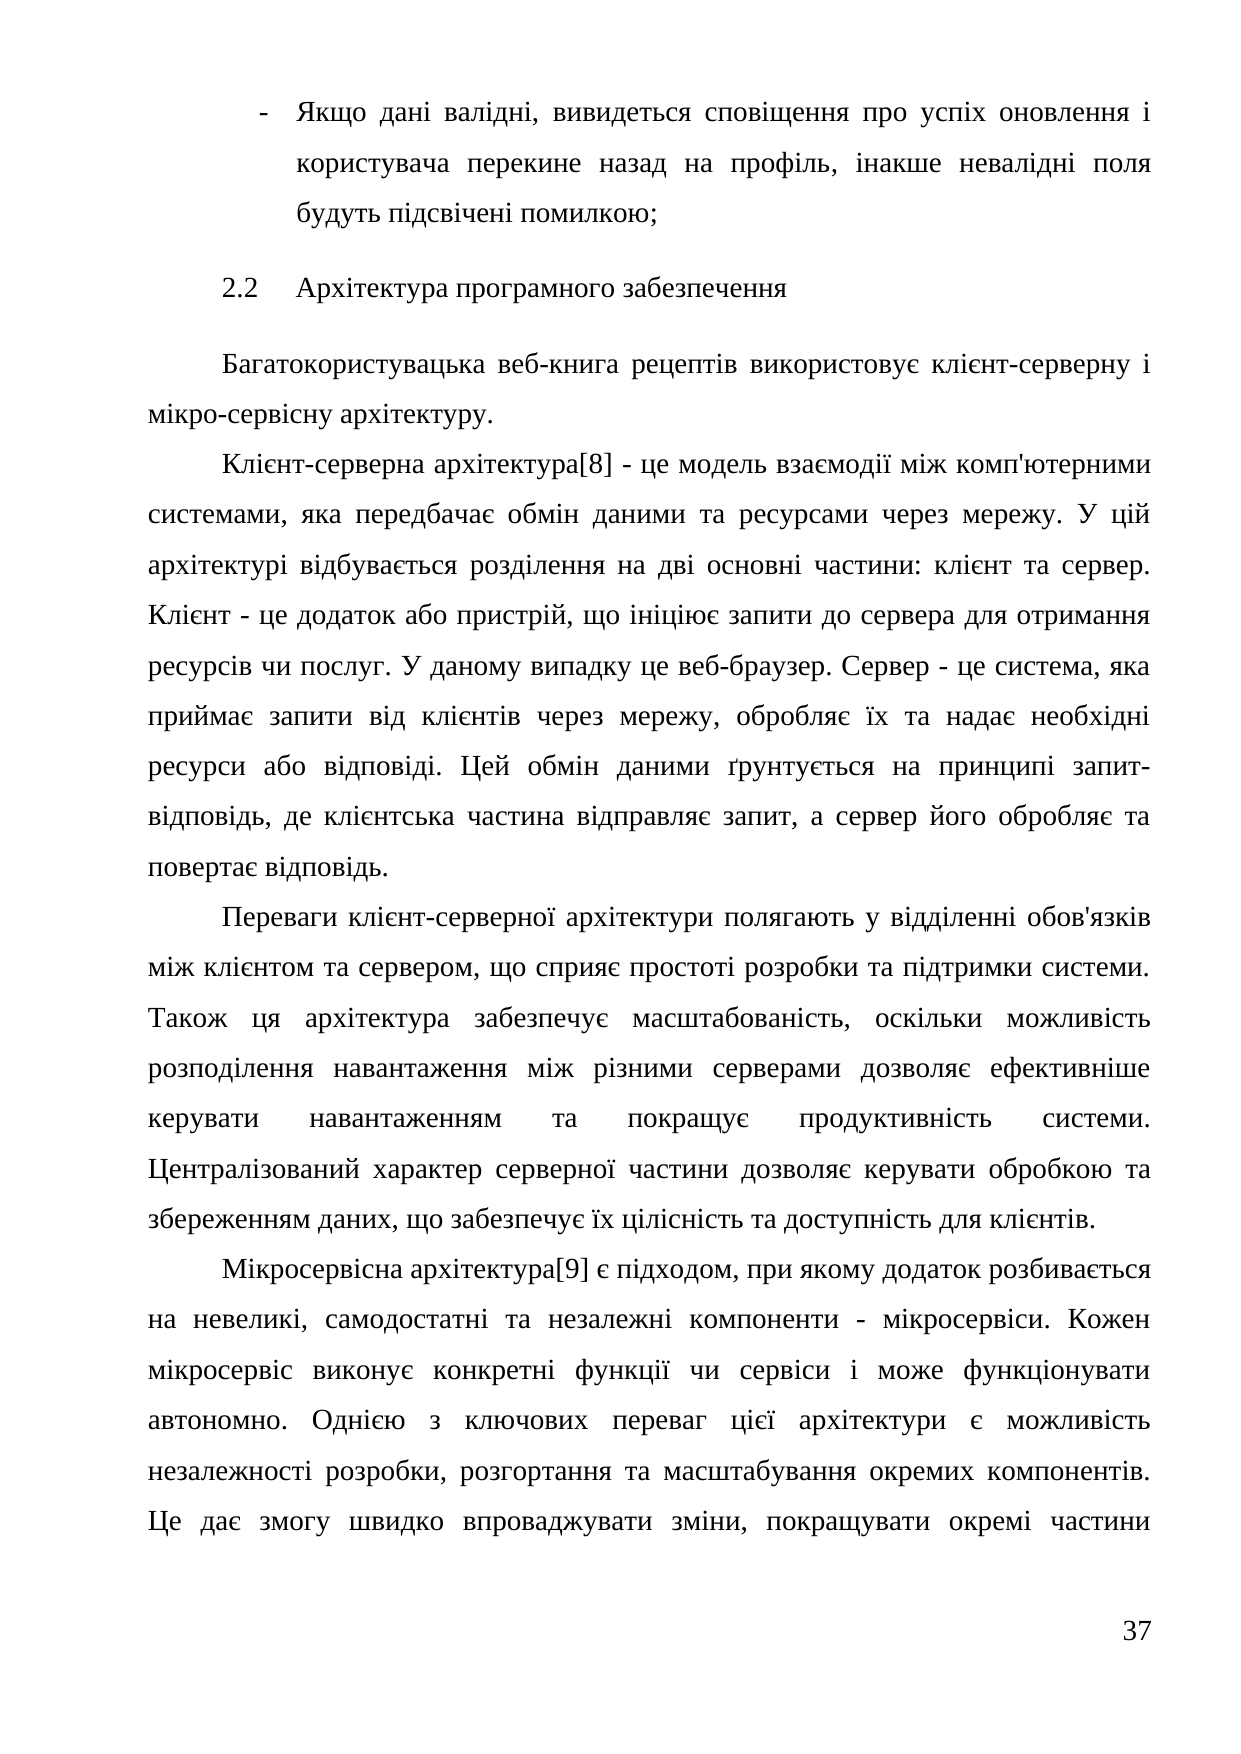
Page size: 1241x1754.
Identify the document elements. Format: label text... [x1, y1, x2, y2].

list Якщо дані валідні, вивидеться сповіщення про успіх оновлення і користувача перекине назад на профіль, інакше невалідні поля будуть підсвічені помилкою; [258, 94, 1152, 229]
text Багатокористувацька веб-книга рецептів використовує клієнт-серверну і мікро-сервісну архітектуру. [148, 346, 1152, 429]
subtitle Архітектура програмного забезпечення [222, 270, 1152, 304]
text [148, 1251, 1152, 1536]
text Переваги клієнт-серверної архітектури полягають у відділенні обов'язків між клієнтом та сервером, що сприяє простоті розробки та підтримки системи. Також ця архітектура забезпечує масштабованість, оскільки можливість розподілення навантаження між різними серверами дозволяє ефективніше керувати навантаженням та покращує продуктивність системи. Централізований характер серверної частини дозволяє керувати обробкою та збереженням даних, що забезпечує їх цілісність та доступність для клієнтів. [148, 899, 1152, 1234]
text Клієнт-серверна архітектура[8] - це модель взаємодії між комп'ютерними системами, яка передбачає обмін даними та ресурсами через мережу. У цій архітектурі відбувається розділення на дві основні частини: клієнт та сервер. Клієнт - це додаток або пристрій, що ініціює запити до сервера для отримання ресурсів чи послуг. У даному випадку це веб-браузер. Сервер - це система, яка приймає запити від клієнтів через мережу, обробляє їх та надає необхідні ресурси або відповіді. Цей обмін даними ґрунтується на принципі запит-відповідь, де клієнтська частина відправляє запит, а сервер його обробляє та повертає відповідь. [148, 446, 1152, 882]
